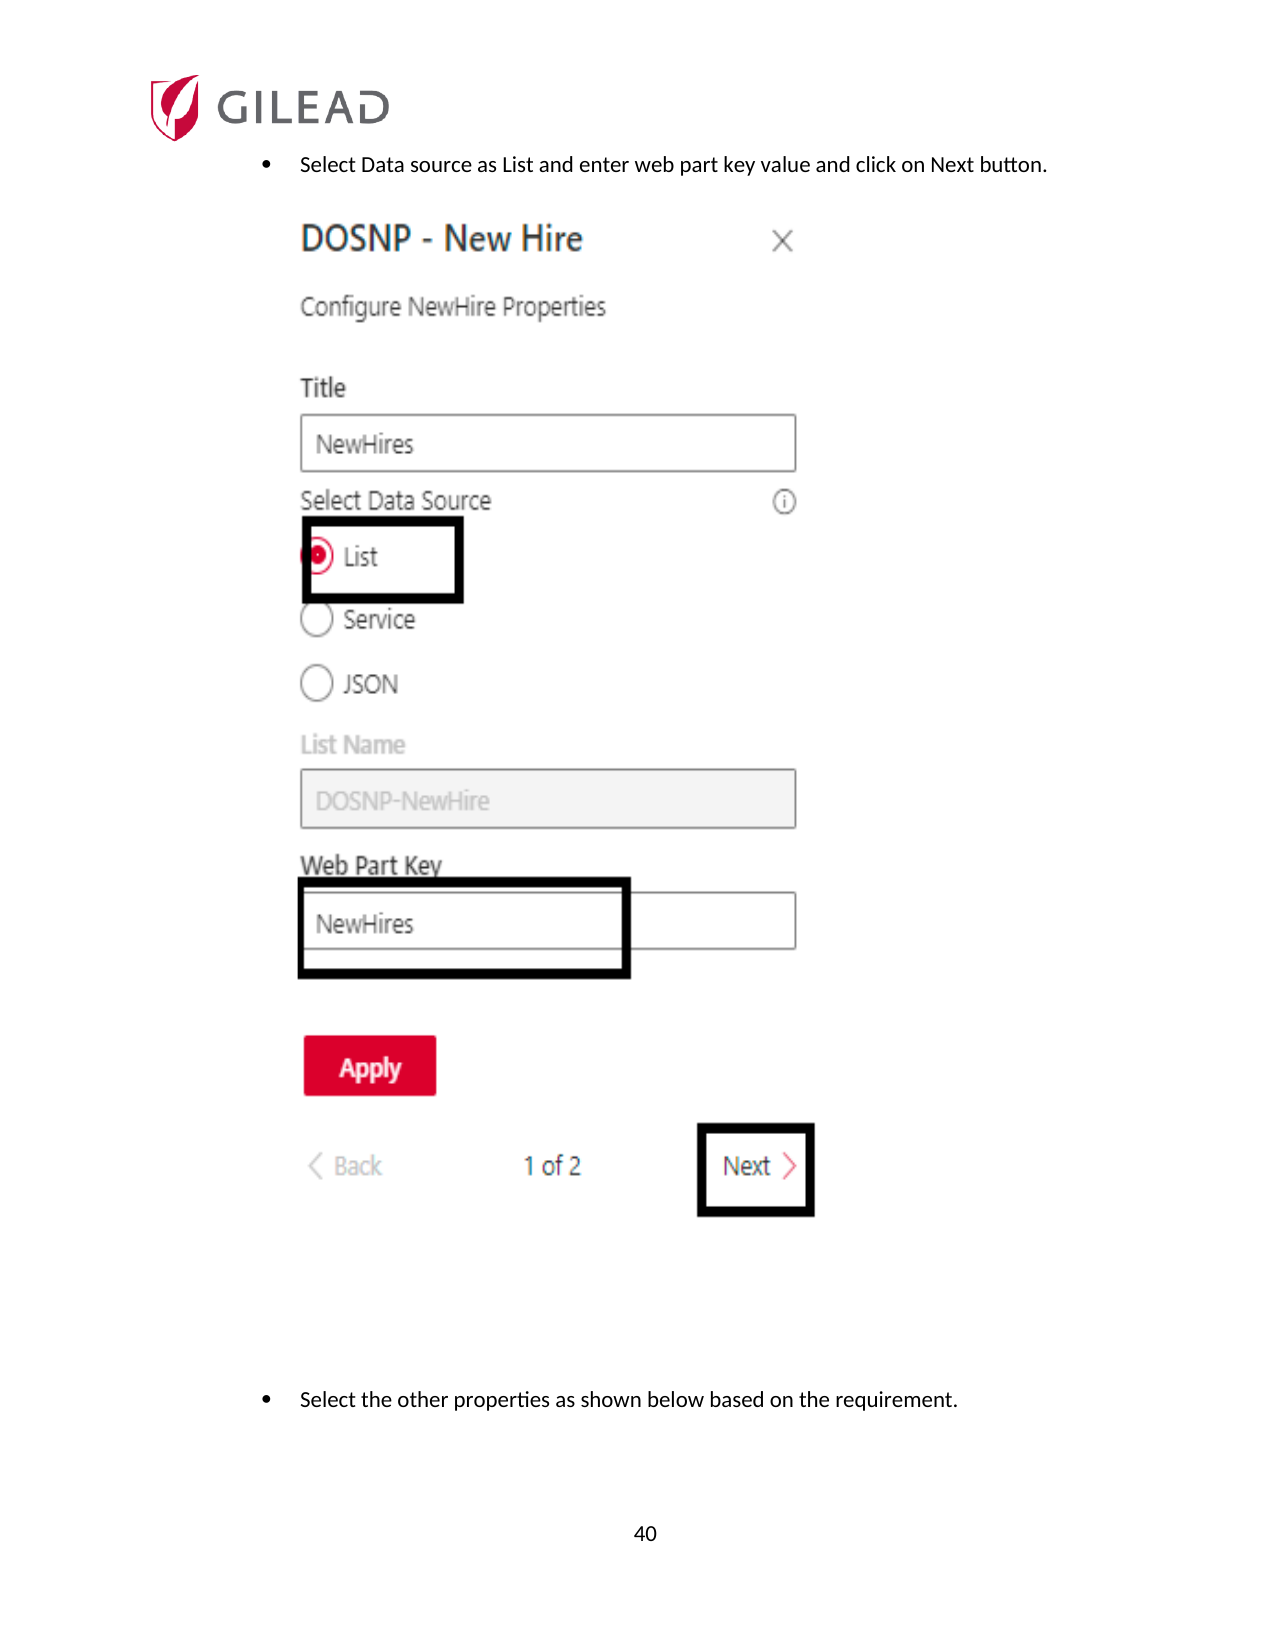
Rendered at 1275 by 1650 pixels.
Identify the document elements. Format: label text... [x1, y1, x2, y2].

picture [297, 210, 828, 1353]
list Select the other properties as shown below based on the requirement. [262, 1385, 1125, 1413]
list Select Data source as List and enter web part key value and click on Next button. [262, 150, 1125, 178]
picture [150, 75, 389, 142]
